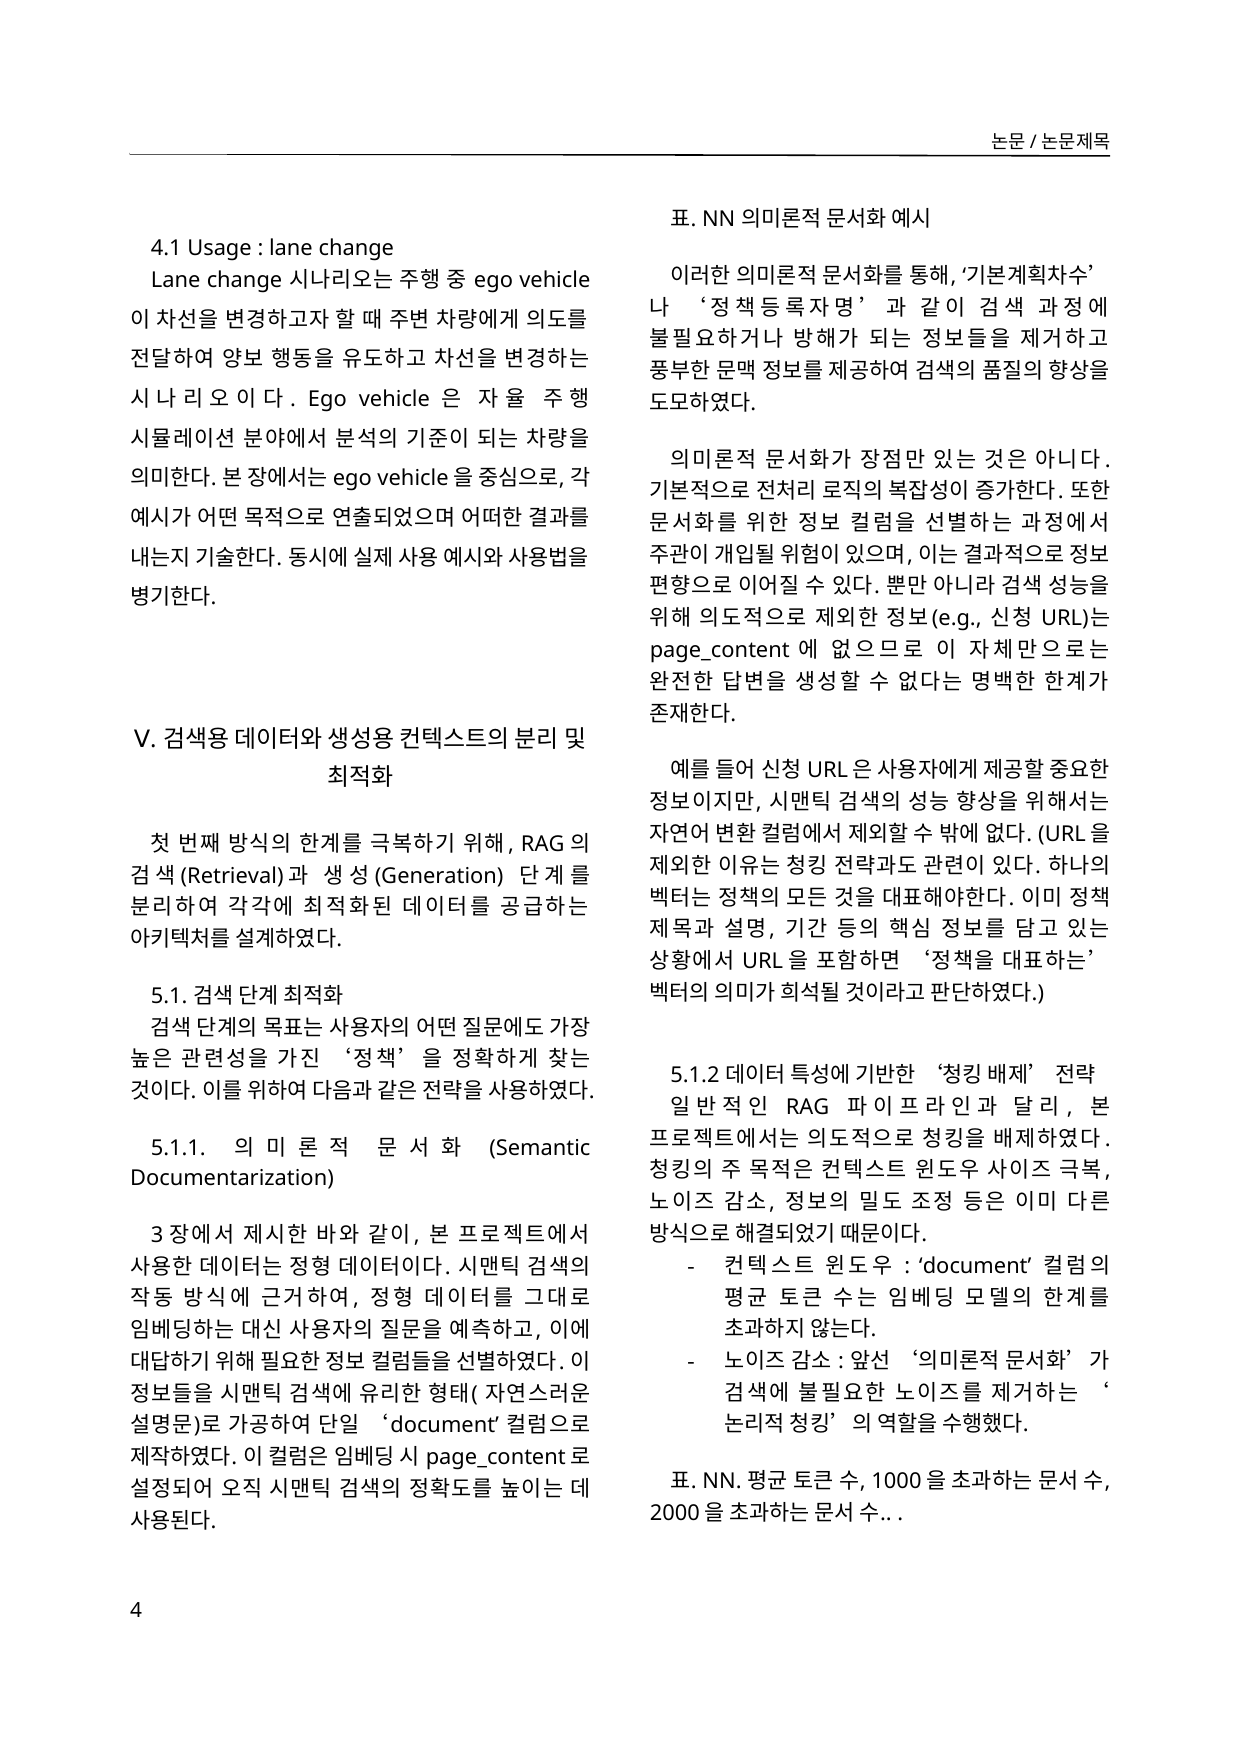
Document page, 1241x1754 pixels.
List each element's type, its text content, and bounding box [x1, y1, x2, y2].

list 컨텍스트 윈도우 : ‘document’ 컬럼의 평균 토큰 수는 임베딩 모델의 한계를 초과하지 않는다. [687, 1248, 1110, 1343]
text 이러한 의미론적 문서화를 통해, ‘기본계획차수’나 ‘정책등록자명’과 같이 검색 과정에 불필요하거나 방해가 되는 정보들을 제거하고 풍부한 문맥 정보를 제공하여 검색의 품질의 향상을 도모하였다. [649, 258, 1110, 416]
text 예를 들어 신청 URL은 사용자에게 제공할 중요한 정보이지만, 시맨틱 검색의 성능 향상을 위해서는 자연어 변환 컬럼에서 제외할 수 밖에 없다. (URL을 제외한 이유는 청킹 전략과도 관련이 있다. 하나의 벡터는 정책의 모든 것을 대표해야한다. 이미 정책 제목과 설명, 기간 등의 핵심 정보를 담고 있는 상황에서 URL을 포함하면 ‘정책을 대표하는’ 벡터의 의미가 희석될 것이라고 판단하였다.) [649, 752, 1110, 1007]
text 3장에서 제시한 바와 같이, 본 프로젝트에서 사용한 데이터는 정형 데이터이다. 시맨틱 검색의 작동 방식에 근거하여, 정형 데이터를 그대로 임베딩하는 대신 사용자의 질문을 예측하고, 이에 대답하기 위해 필요한 정보 컬럼들을 선별하였다. 이 정보들을 시맨틱 검색에 유리한 형태( 자연스러운 설명문)로 가공하여 단일 ‘document’ 컬럼으로 제작하였다. 이 컬럼은 임베딩 시 page_content로 설정되어 오직 시맨틱 검색의 정확도를 높이는 데 사용된다. [130, 1217, 590, 1534]
text 4.1 Usage : lane change [151, 232, 590, 262]
text 5.1. 검색 단계 최적화 [130, 978, 590, 1010]
text 의미론적 문서화가 장점만 있는 것은 아니다. 기본적으로 전처리 로직의 복잡성이 증가한다. 또한 문서화를 위한 정보 컬럼을 선별하는 과정에서 주관이 개입될 위험이 있으며, 이는 결과적으로 정보 편향으로 이어질 수 있다. 뿐만 아니라 검색 성능을 위해 의도적으로 제외한 정보(e.g., 신청 URL)는 page_content에 없으므로 이 자체만으로는 완전한 답변을 생성할 수 없다는 명백한 한계가 존재한다. [649, 442, 1110, 727]
text Ⅴ. 검색용 데이터와 생성용 컨텍스트의 분리 및 최적화 [130, 720, 590, 792]
text 5.1.2 데이터 특성에 기반한 ‘청킹 배제’ 전략 [670, 1057, 1110, 1089]
text 표. NN 의미론적 문서화 예시 [649, 201, 1110, 233]
list 노이즈 감소 : 앞선 ‘의미론적 문서화’가 검색에 불필요한 노이즈를 제거하는 ‘논리적 청킹’의 역할을 수행했다. [687, 1343, 1110, 1438]
text 5.1.1. 의미론적 문서화 (Semantic Documentarization) [130, 1130, 590, 1192]
text Lane change 시나리오는 주행 중 ego vehicle이 차선을 변경하고자 할 때 주변 차량에게 의도를 전달하여 양보 행동을 유도하고 차선을 변경하는 시나리오이다. Ego vehicle은 자율 주행 시뮬레이션 분야에서 분석의 기준이 되는 차량을 의미한다. 본 장에서는 ego vehicle을 중심으로, 각 예시가 어떤 목적으로 연출되었으며 어떠한 결과를 내는지 기술한다. 동시에 실제 사용 예시와 사용법을 병기한다. [130, 262, 590, 611]
text 검색 단계의 목표는 사용자의 어떤 질문에도 가장 높은 관련성을 가진 ‘정책’을 정확하게 찾는 것이다. 이를 위하여 다음과 같은 전략을 사용하였다. [130, 1010, 590, 1105]
text 첫 번째 방식의 한계를 극복하기 위해, RAG의 검색(Retrieval)과 생성(Generation) 단계를 분리하여 각각에 최적화된 데이터를 공급하는 아키텍처를 설계하였다. [130, 826, 590, 953]
text 일반적인 RAG 파이프라인과 달리, 본 프로젝트에서는 의도적으로 청킹을 배제하였다. 청킹의 주 목적은 컨텍스트 윈도우 사이즈 극복, 노이즈 감소, 정보의 밀도 조정 등은 이미 다른 방식으로 해결되었기 때문이다. [649, 1089, 1110, 1248]
text 표. NN. 평균 토큰 수, 1000을 초과하는 문서 수, 2000을 초과하는 문서 수.. . [649, 1463, 1110, 1527]
